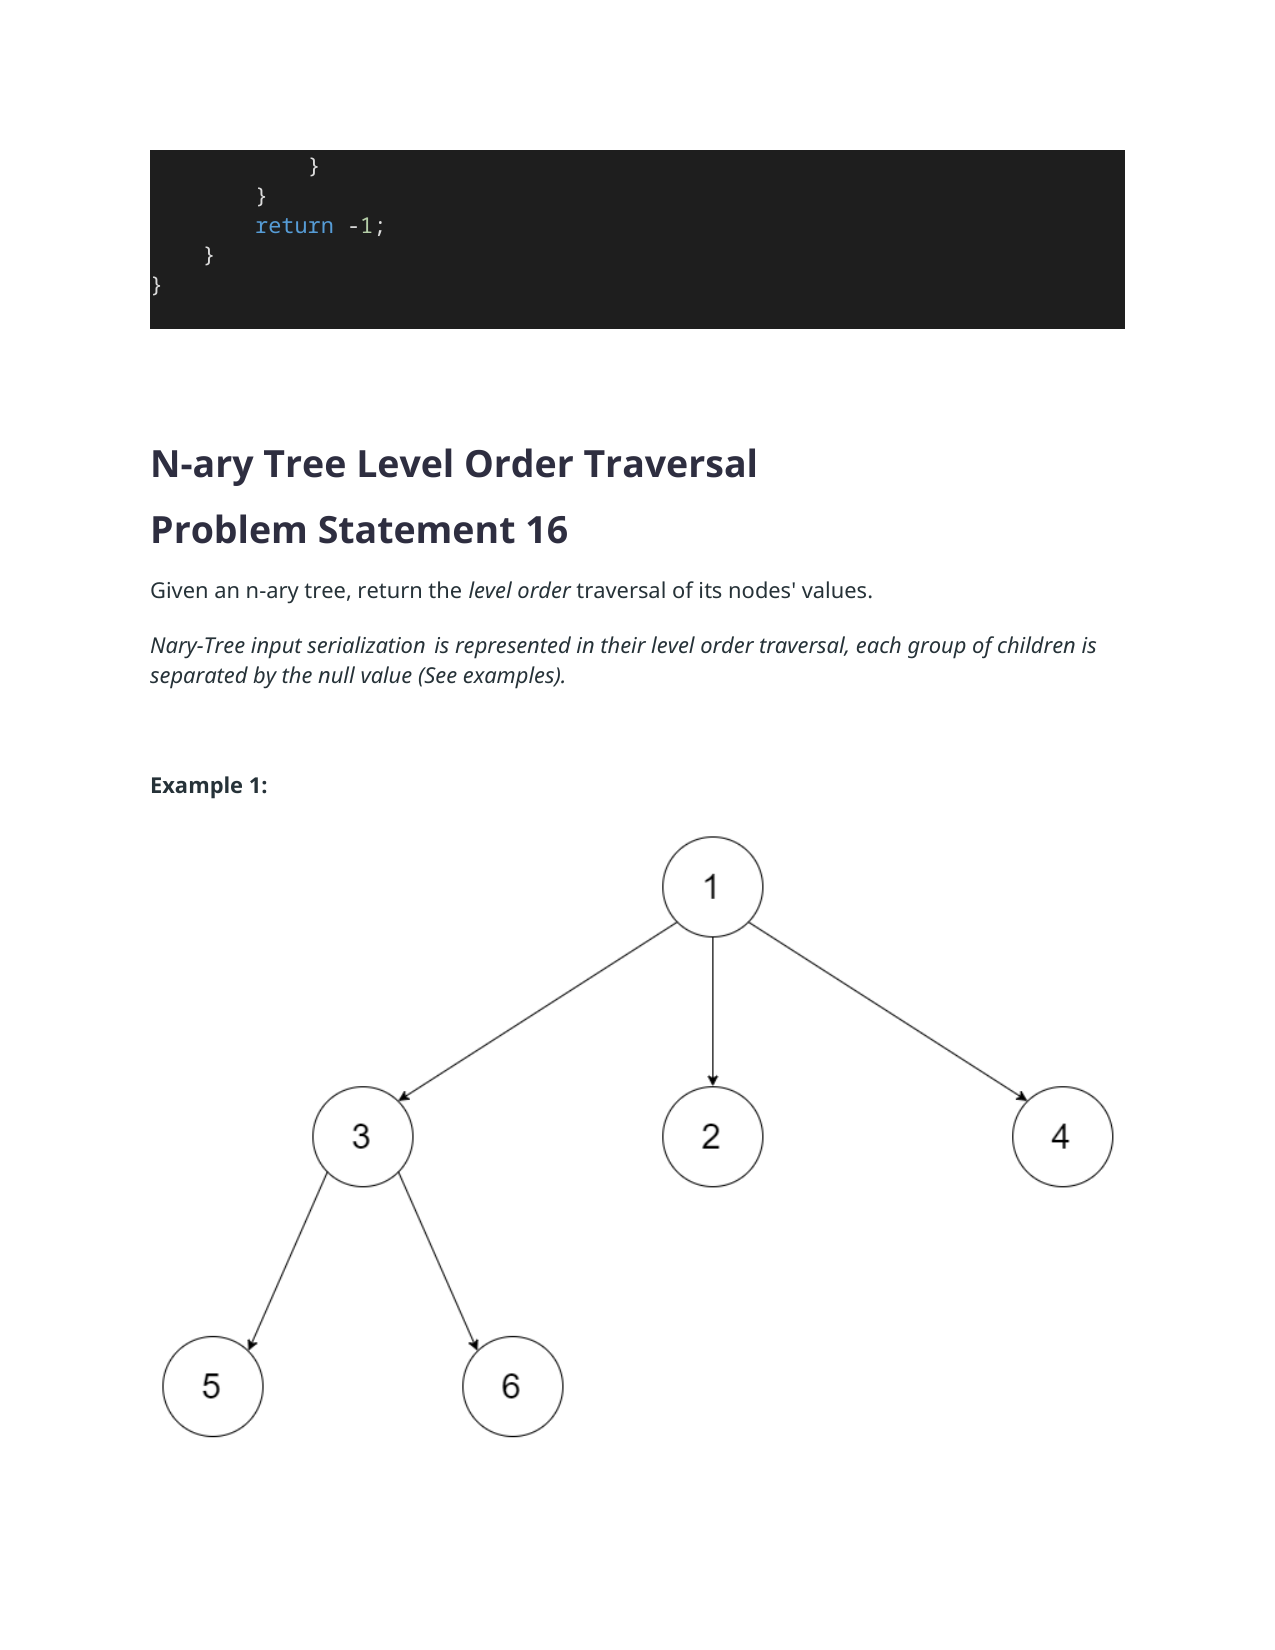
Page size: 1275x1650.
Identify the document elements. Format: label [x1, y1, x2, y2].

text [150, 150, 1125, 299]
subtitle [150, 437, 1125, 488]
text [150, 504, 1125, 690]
picture [150, 824, 1125, 1451]
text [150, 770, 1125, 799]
